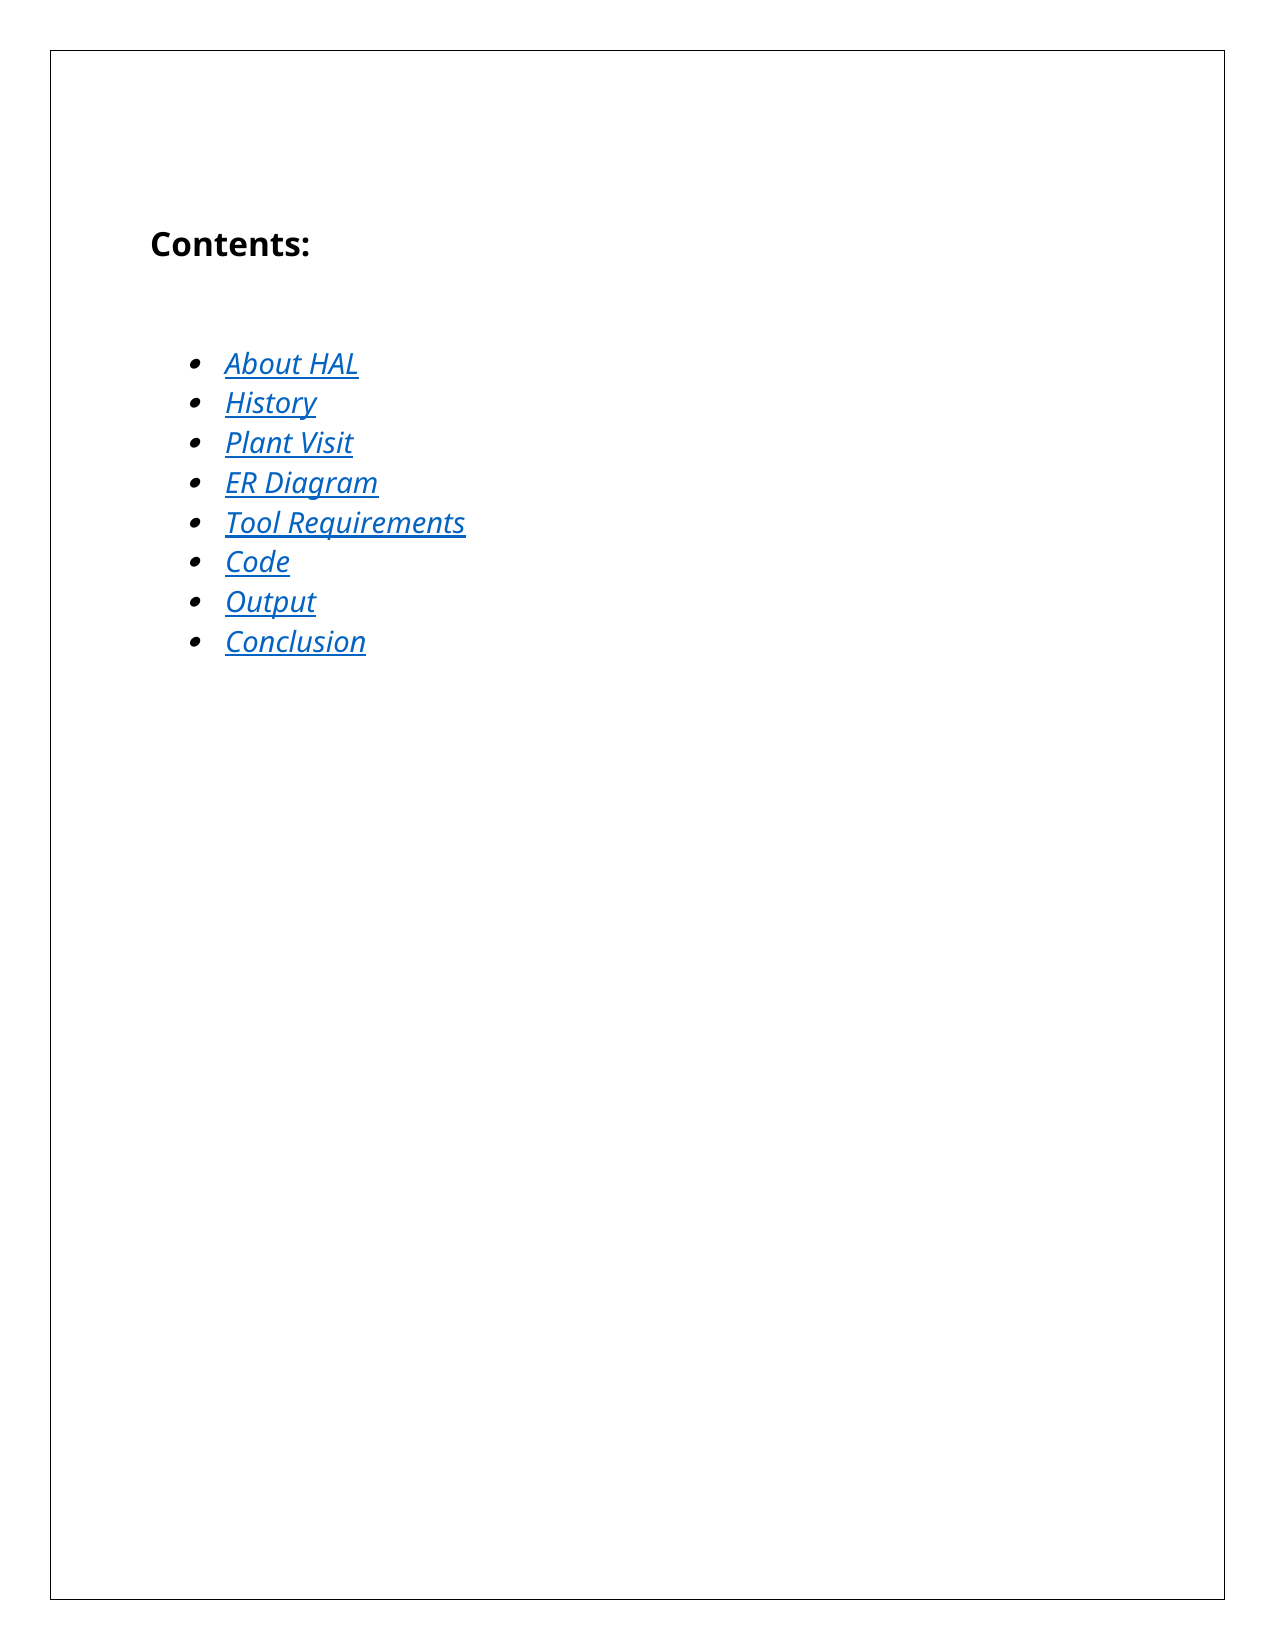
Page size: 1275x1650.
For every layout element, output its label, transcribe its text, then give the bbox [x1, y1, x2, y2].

list ER Diagram [187, 462, 1125, 502]
list Plant Visit [187, 422, 1125, 462]
list History [187, 383, 1125, 422]
subtitle Contents: [150, 220, 1125, 266]
list Code [187, 542, 1125, 581]
list About HAL [187, 343, 1125, 383]
list Output [187, 581, 1125, 621]
list Tool Requirements [187, 502, 1125, 542]
list Conclusion [187, 621, 1125, 661]
